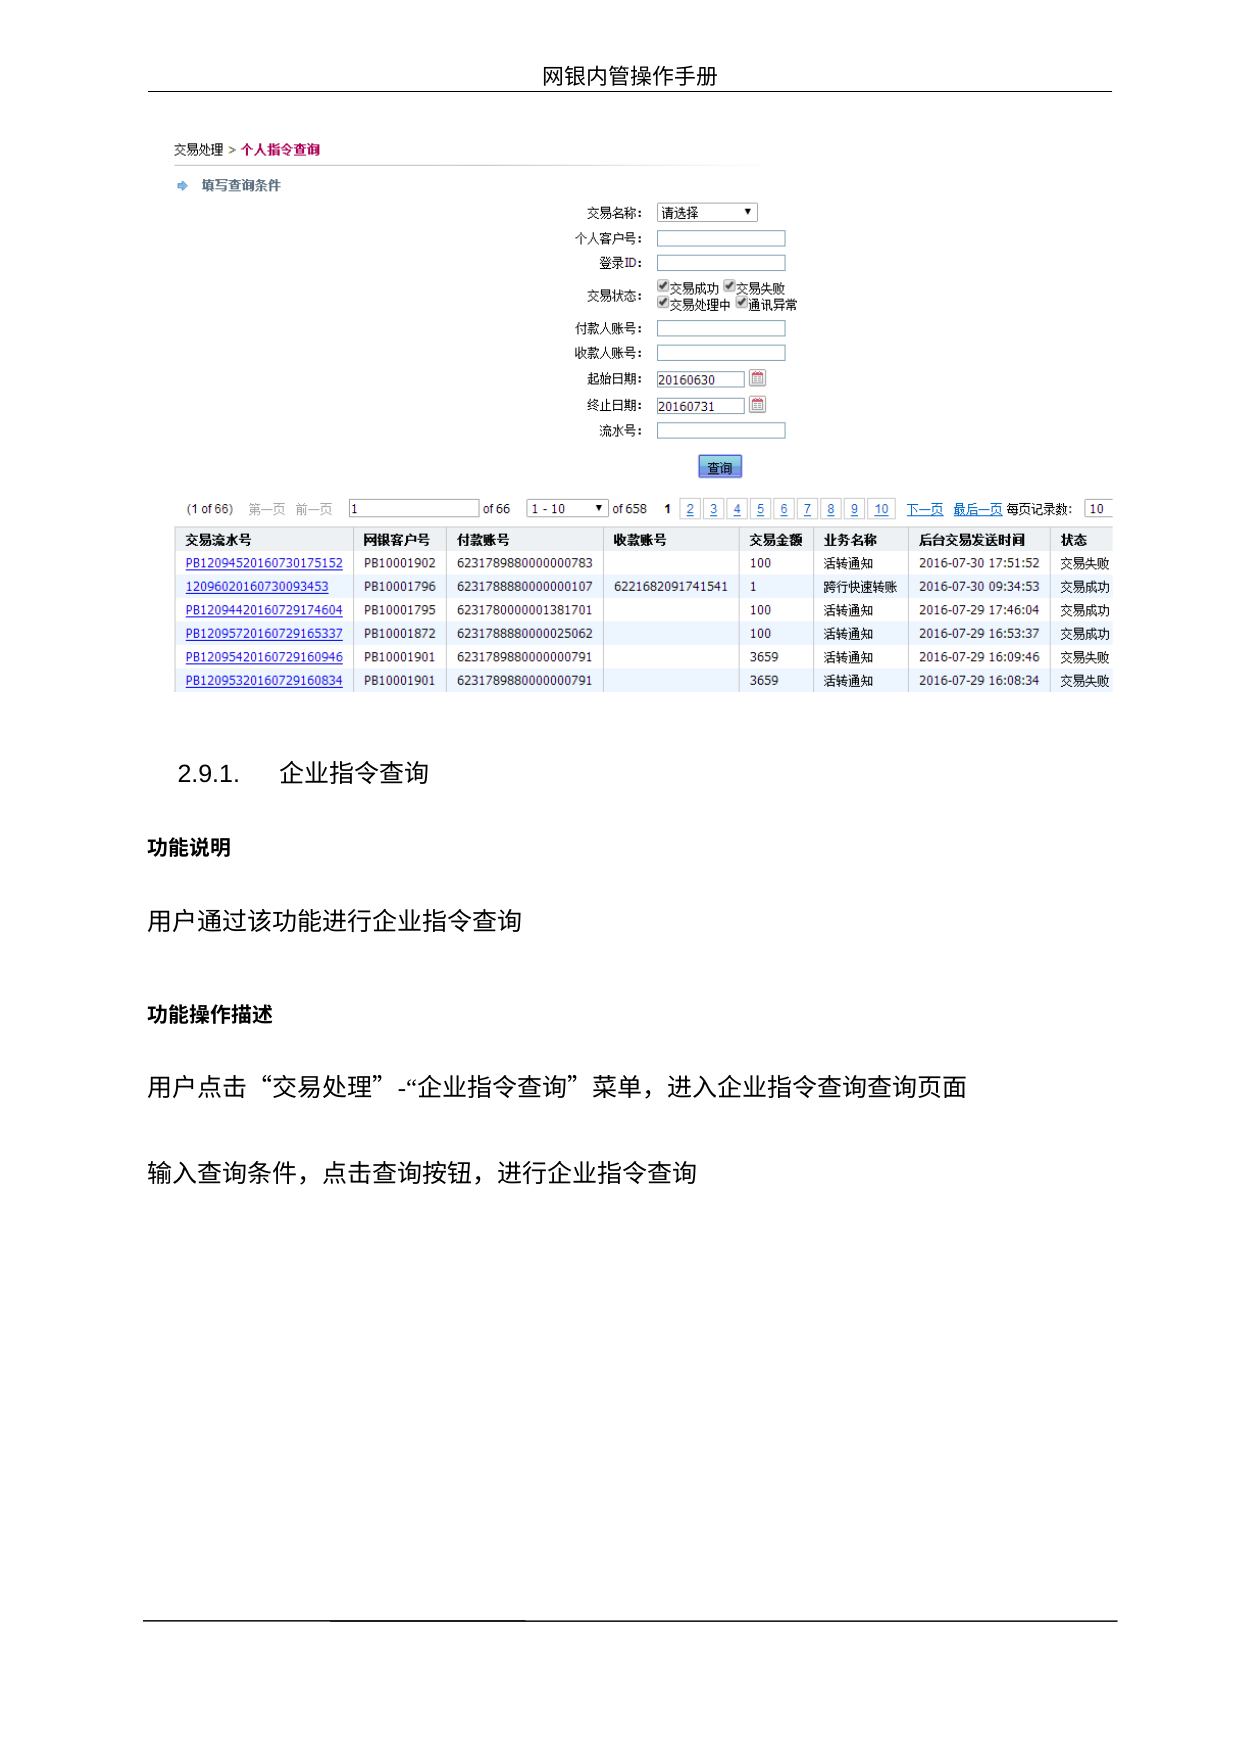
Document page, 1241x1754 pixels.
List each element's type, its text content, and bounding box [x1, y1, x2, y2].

text 用户点击“交易处理”-“企业指令查询”菜单，进入企业指令查询查询页面 [148, 1051, 1112, 1119]
subtitle 功能说明 [148, 831, 1112, 865]
text 输入查询条件，点击查询按钮，进行企业指令查询 [148, 1137, 1112, 1205]
subtitle 企业指令查询 [177, 738, 1112, 806]
text 用户通过该功能进行企业指令查询 [148, 885, 1112, 953]
picture [147, 128, 1113, 692]
subtitle 功能操作描述 [148, 996, 1112, 1030]
